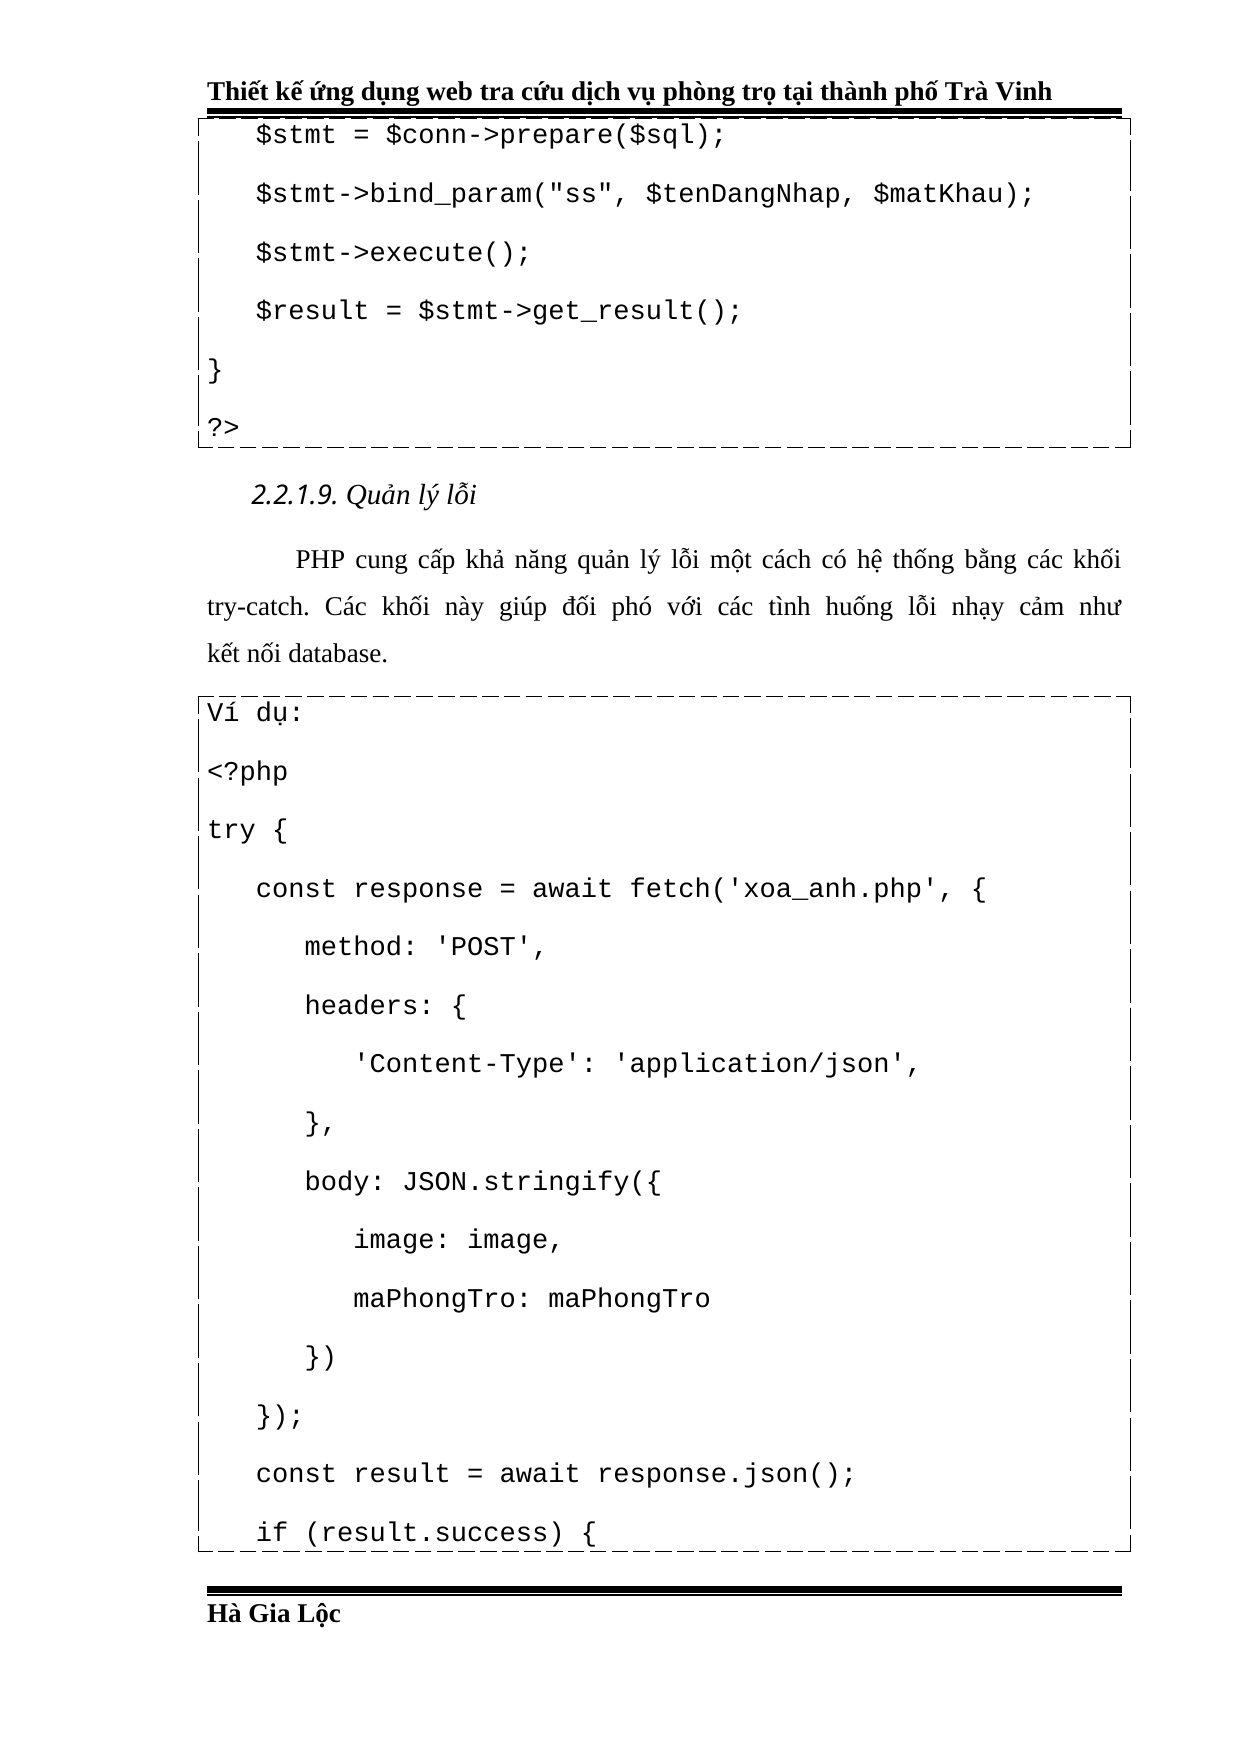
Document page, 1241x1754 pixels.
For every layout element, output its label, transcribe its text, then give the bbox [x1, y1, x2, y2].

text const response = await fetch('xoa_anh.php', { [197, 872, 1131, 905]
text PHP cung cấp khả năng quản lý lỗi một cách có hệ thống bằng các khối try-catch. Các khối này giúp đối phó với các tình huống lỗi nhạy cảm như kết nối database. [207, 543, 1122, 668]
text const result = await response.json(); [197, 1457, 1131, 1491]
text ?> [197, 411, 1131, 448]
text headers: { [197, 989, 1131, 1022]
text }, [197, 1106, 1131, 1139]
text } [197, 352, 1131, 386]
text 'Content-Type': 'application/json', [197, 1047, 1131, 1081]
text image: image, [197, 1223, 1131, 1257]
text $stmt->execute(); [197, 235, 1131, 269]
text $result = $stmt->get_result(); [197, 294, 1131, 328]
text if (result.success) { [197, 1516, 1131, 1552]
subtitle Quản lý lỗi [222, 476, 1122, 512]
text maPhongTro: maPhongTro [197, 1281, 1131, 1315]
text method: 'POST', [197, 930, 1131, 964]
text Ví dụ: [197, 696, 1131, 730]
text }); [197, 1398, 1131, 1432]
text try { [197, 813, 1131, 847]
text <?php [197, 754, 1131, 788]
text $stmt = $conn->prepare($sql); [197, 118, 1131, 152]
text }) [197, 1340, 1131, 1374]
text $stmt->bind_param("ss", $tenDangNhap, $matKhau); [197, 177, 1131, 211]
text body: JSON.stringify({ [197, 1164, 1131, 1198]
